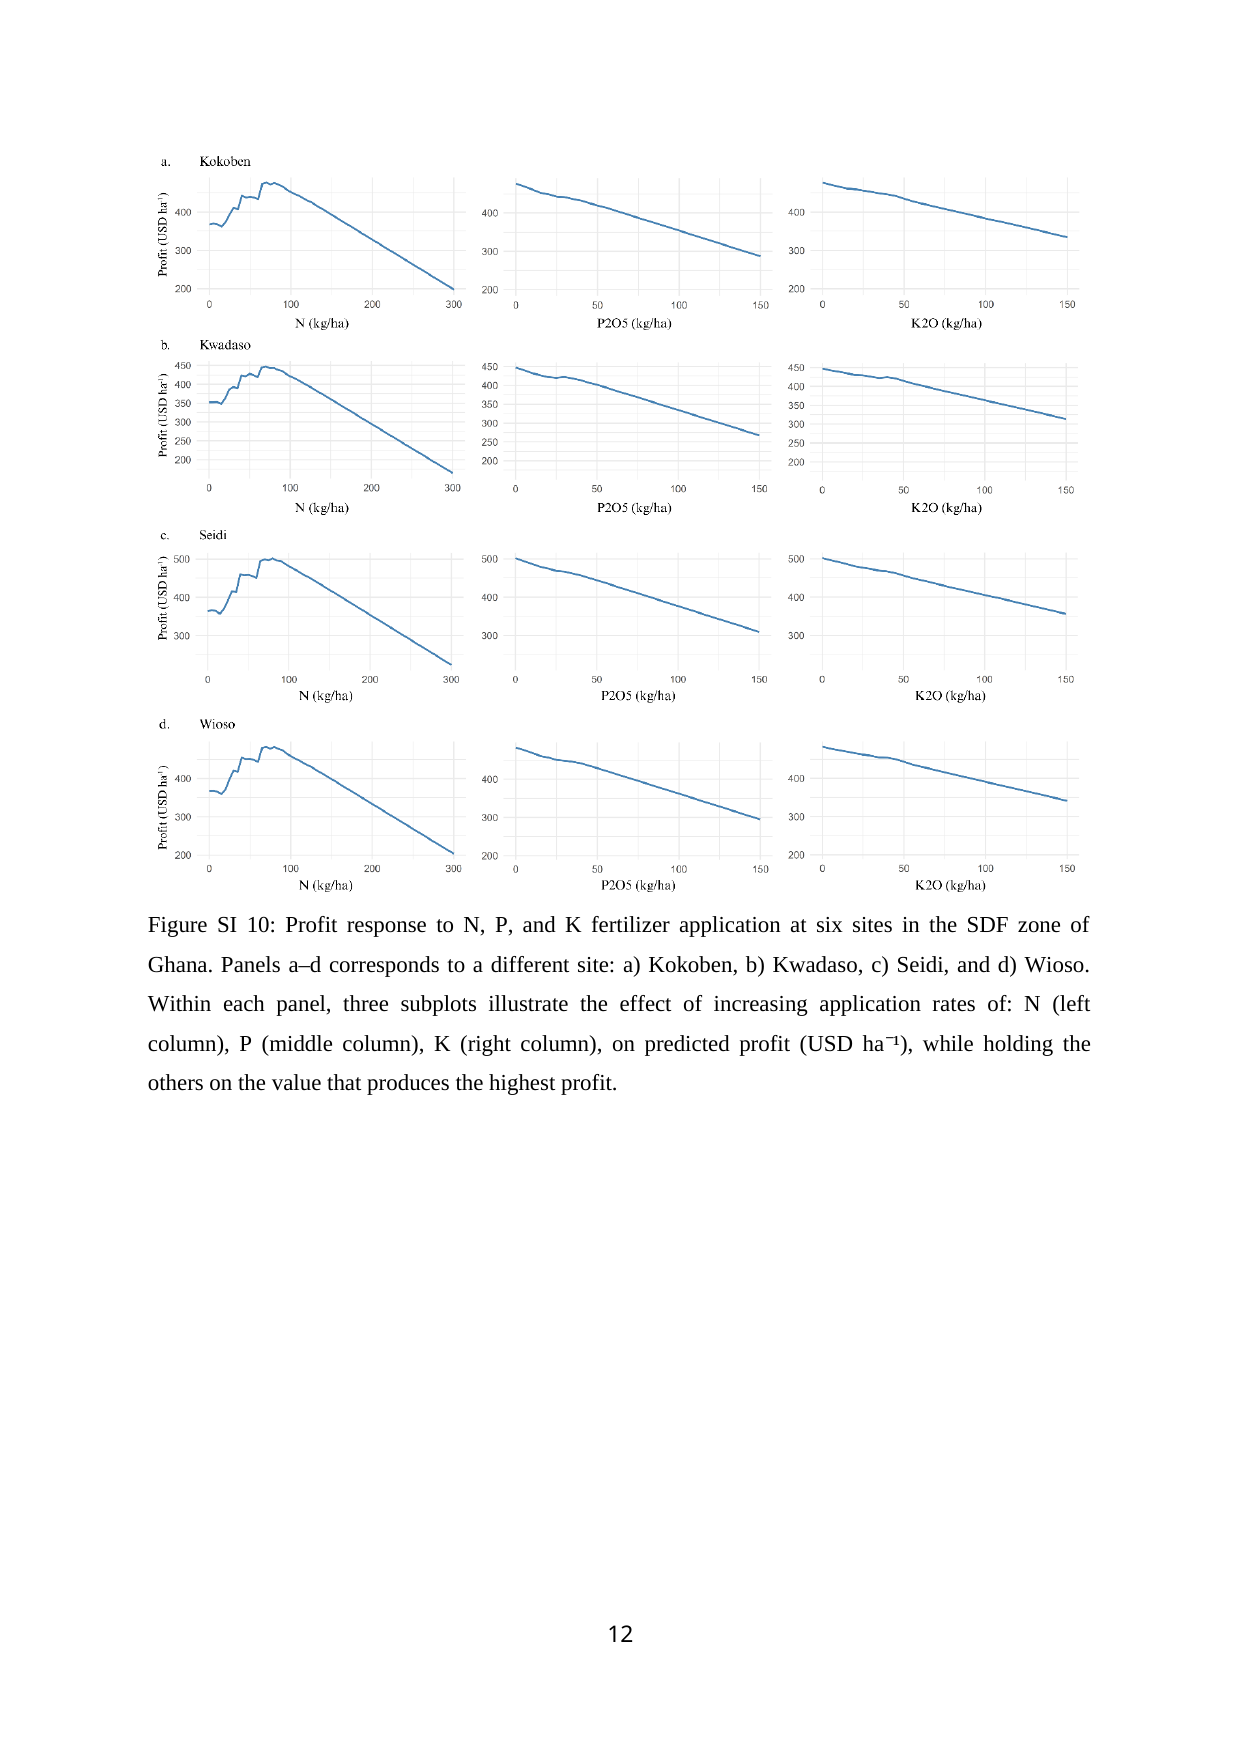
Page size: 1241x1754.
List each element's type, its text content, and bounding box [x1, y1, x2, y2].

text Figure SI 10: Profit response to N, P, and K fertilizer application at six sites in the SDF zone of Ghana. Panels a–d corresponds to a different site: a) Kokoben, b) Kwadaso, c) Seidi, and d) Wioso. Within each panel, three subplots illustrate the effect of increasing application rates of: N (left column), P (middle column), K (right column), on predicted profit (USD ha⁻¹), while holding the others on the value that produces the highest profit. [148, 911, 1092, 1096]
picture [147, 147, 1093, 896]
